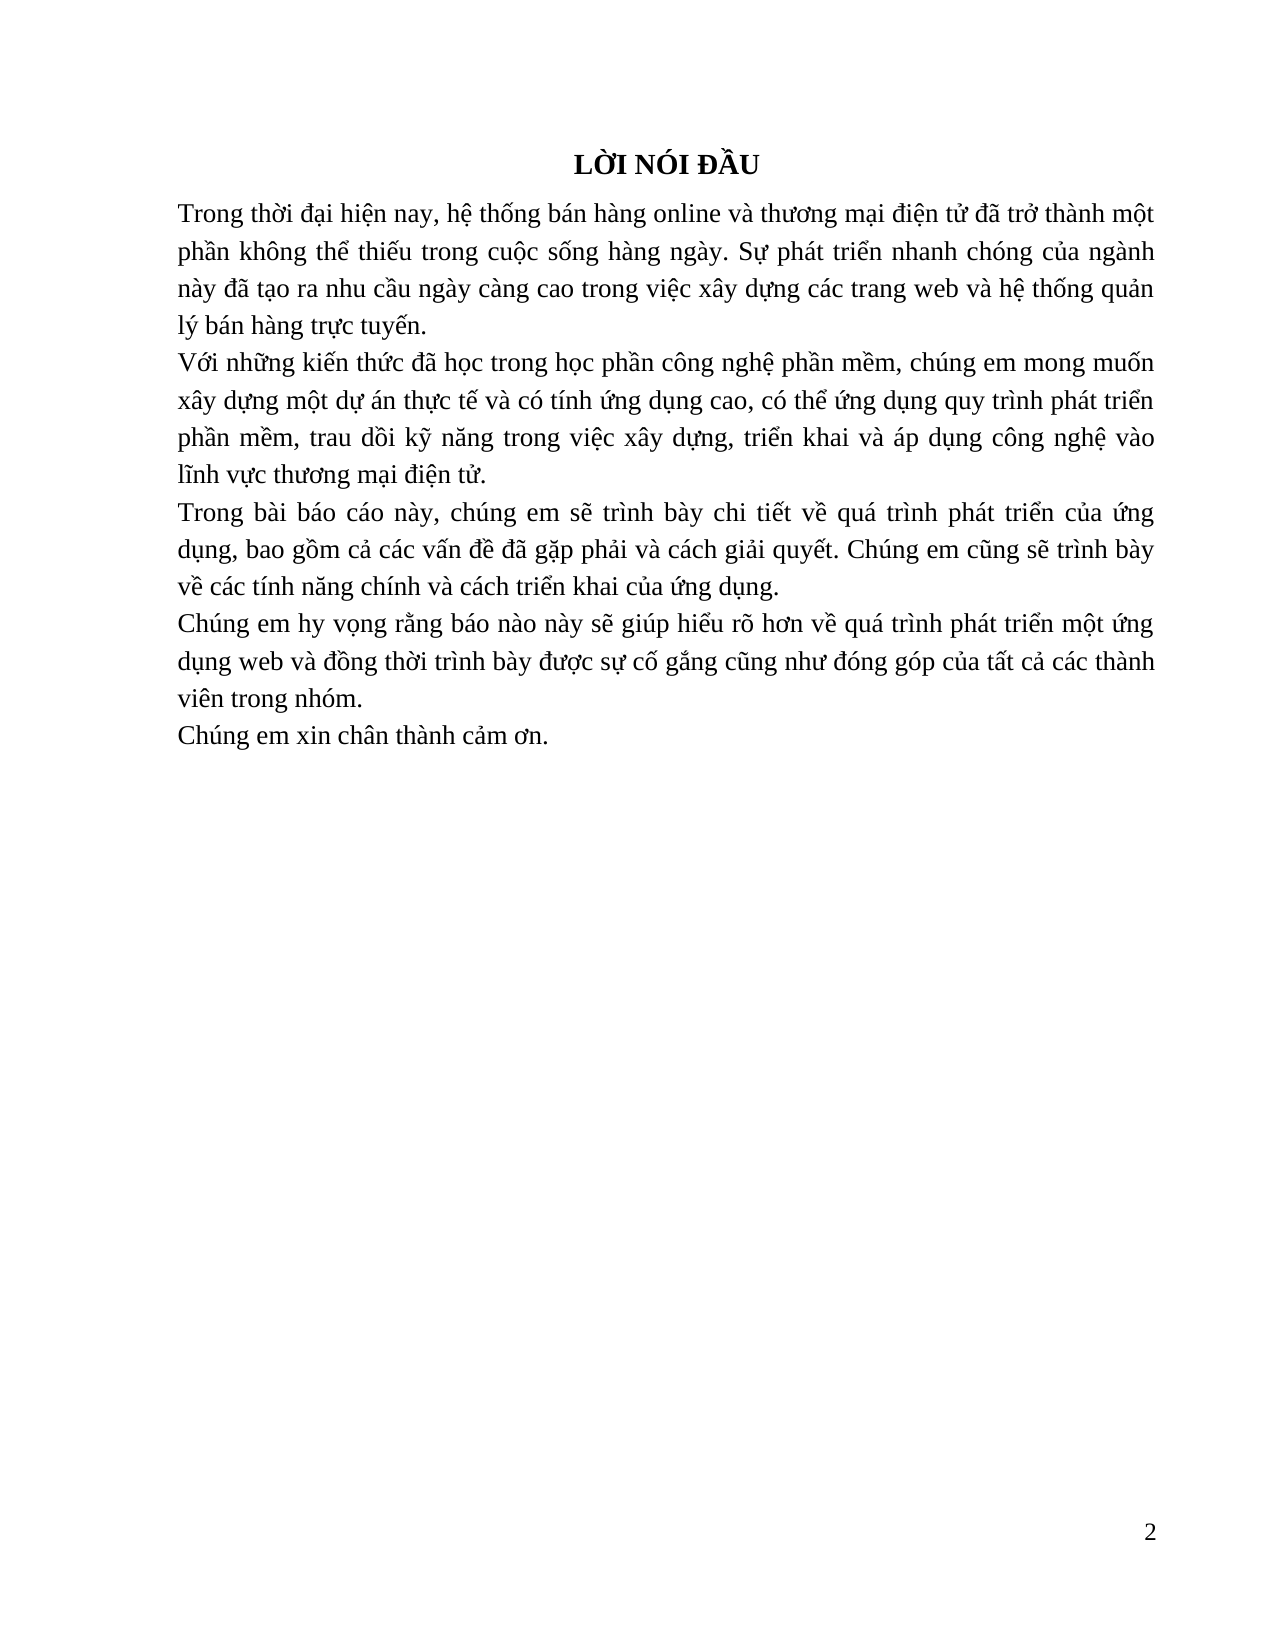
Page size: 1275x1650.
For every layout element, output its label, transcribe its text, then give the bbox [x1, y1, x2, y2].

title LỜI NÓI ĐẦU [177, 147, 1156, 181]
text Trong bài báo cáo này, chúng em sẽ trình bày chi tiết về quá trình phát triển của ứng dụng, bao gồm cả các vấn đề đã gặp phải và cách giải quyết. Chúng em cũng sẽ trình bày về các tính năng chính và cách triển khai của ứng dụng. [177, 496, 1156, 601]
text Với những kiến thức đã học trong học phần công nghệ phần mềm, chúng em mong muốn xây dựng một dự án thực tế và có tính ứng dụng cao, có thể ứng dụng quy trình phát triển phần mềm, trau dồi kỹ năng trong việc xây dựng, triển khai và áp dụng công nghệ vào lĩnh vực thương mại điện tử. [177, 346, 1156, 489]
text Chúng em xin chân thành cảm ơn. [177, 719, 1156, 751]
text Chúng em hy vọng rằng báo nào này sẽ giúp hiểu rõ hơn về quá trình phát triển một ứng dụng web và đồng thời trình bày được sự cố gắng cũng như đóng góp của tất cả các thành viên trong nhóm. [177, 607, 1156, 713]
text Trong thời đại hiện nay, hệ thống bán hàng online và thương mại điện tử đã trở thành một phần không thể thiếu trong cuộc sống hàng ngày. Sự phát triển nhanh chóng của ngành này đã tạo ra nhu cầu ngày càng cao trong việc xây dựng các trang web và hệ thống quản lý bán hàng trực tuyến. [177, 197, 1156, 340]
